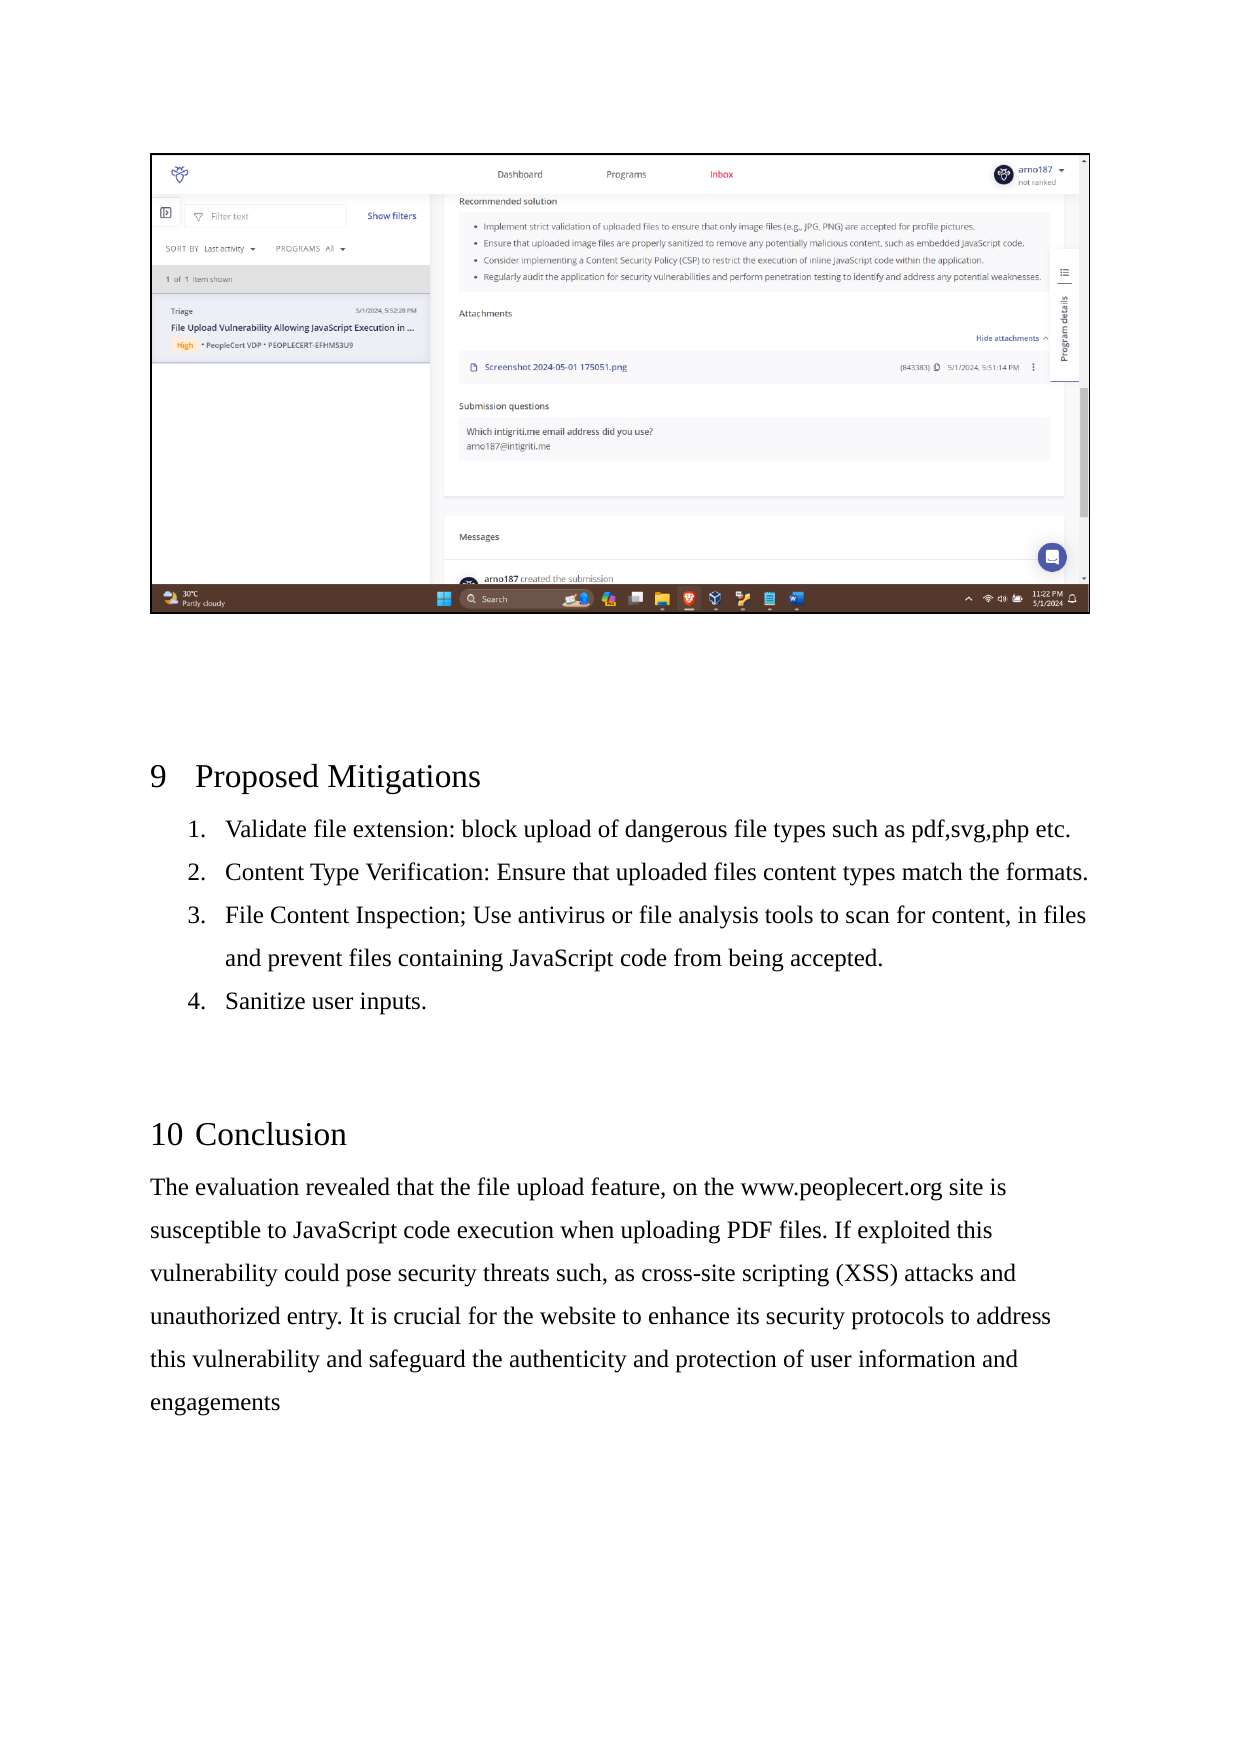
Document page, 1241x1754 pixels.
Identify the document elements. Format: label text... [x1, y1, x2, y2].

list Sanitize user inputs. [187, 986, 1090, 1015]
subtitle Conclusion [150, 1114, 1090, 1152]
text The evaluation revealed that the file upload feature, on the www.peoplecert.org site is susceptible to JavaScript code execution when uploading PDF files. If exploited this vulnerability could pose security threats such, as cross-site scripting (XSS) attacks and unauthorized entry. It is crucial for the website to enhance its security protocols to address this vulnerability and safeguard the authenticity and protection of user information and engagements [150, 1172, 1090, 1416]
list Content Type Verification: Ensure that uploaded files content types match the formats. [187, 857, 1090, 886]
list File Content Inspection; Use antivirus or file analysis tools to scan for content, in files and prevent files containing JavaScript code from being accepted. [187, 900, 1090, 972]
picture [152, 155, 1089, 612]
list Validate file extension: block upload of dangerous file types such as pdf,svg,php etc. [187, 814, 1090, 842]
subtitle Proposed Mitigations [150, 756, 1090, 794]
